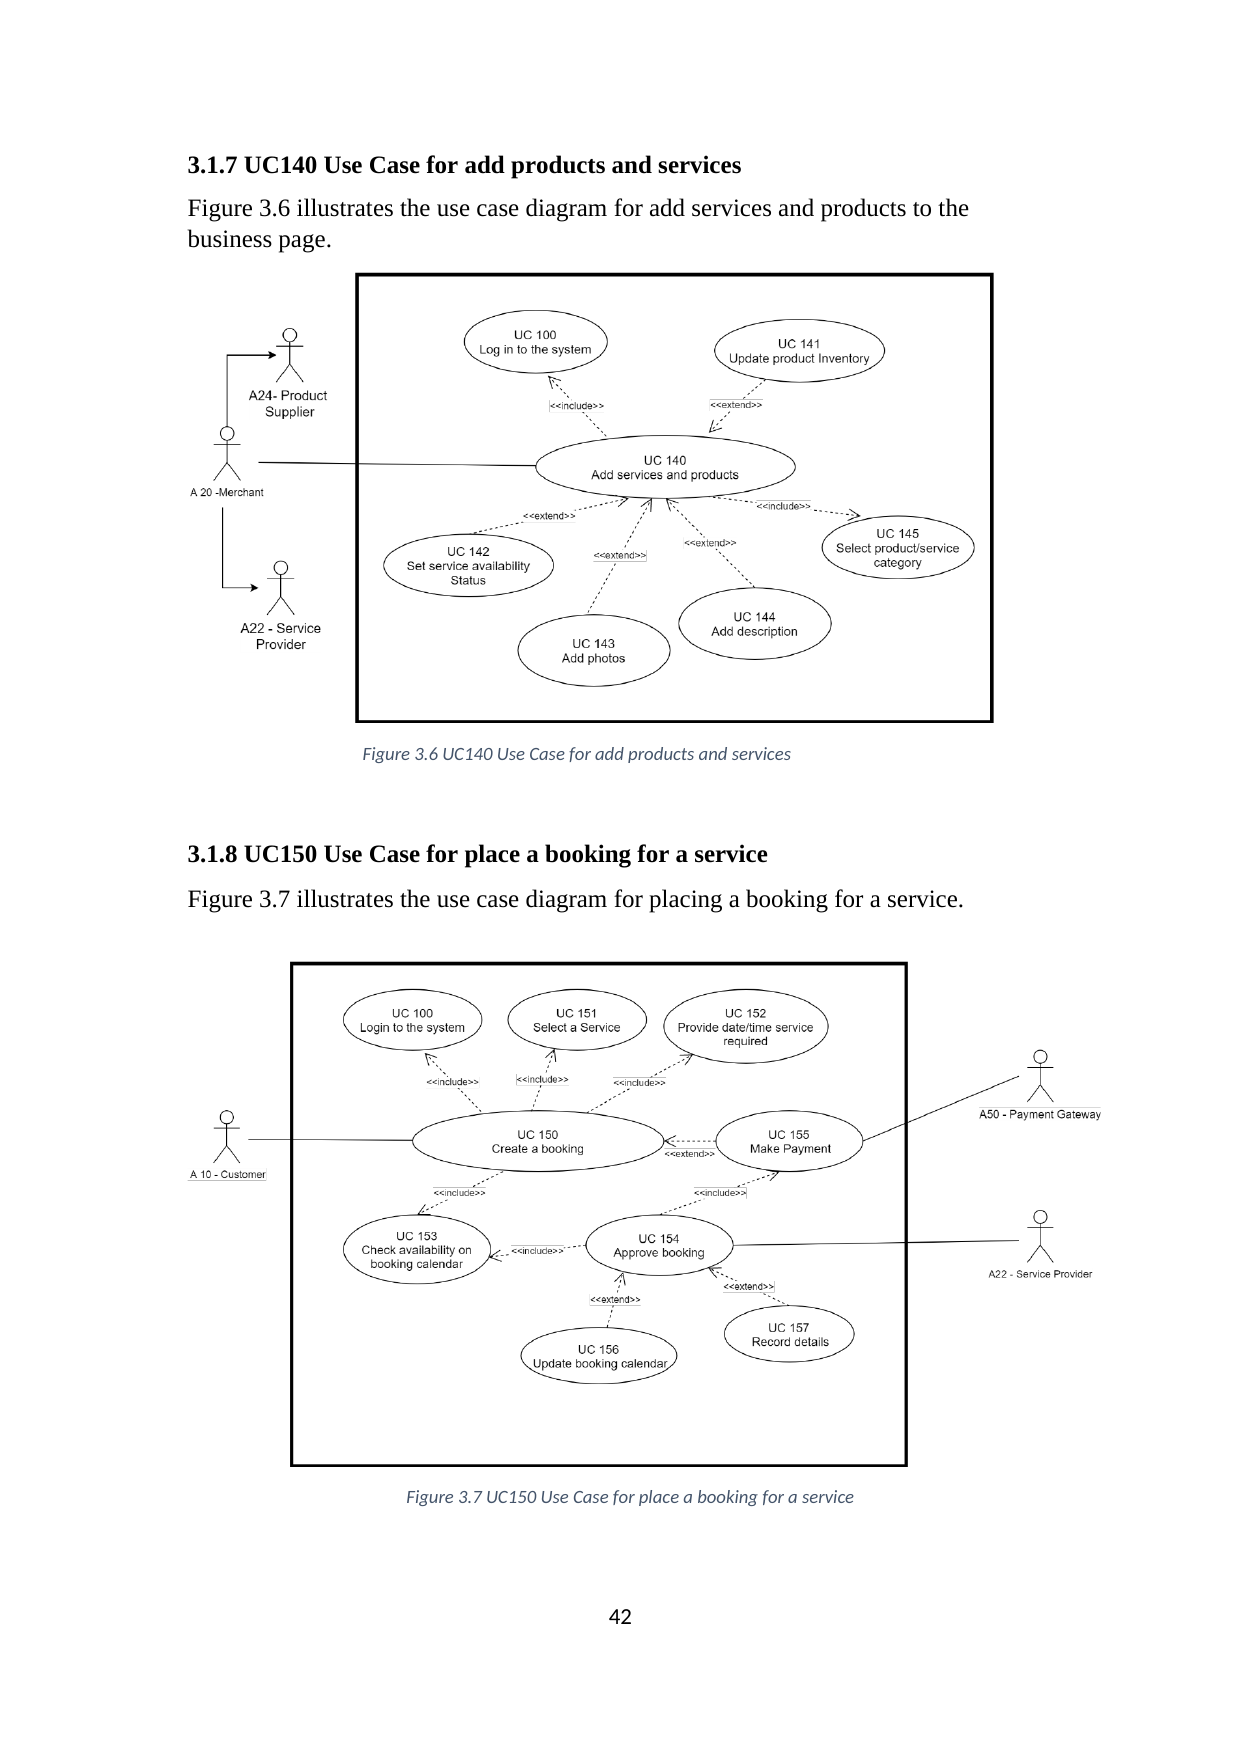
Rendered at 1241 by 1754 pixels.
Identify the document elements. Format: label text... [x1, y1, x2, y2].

picture [187, 272, 994, 723]
text Figure 3.7 illustrates the use case diagram for placing a booking for a service. [187, 884, 1053, 943]
subtitle 3.1.7 UC140 Use Case for add products and services [187, 150, 1053, 179]
subtitle 3.1.8 UC150 Use Case for place a booking for a service [187, 839, 1053, 868]
text Figure 3.7 UC150 Use Case for place a booking for a service [362, 1485, 1053, 1508]
text Figure 3.6 UC140 Use Case for add products and services [319, 742, 1053, 764]
text Figure 3.6 illustrates the use case diagram for add services and products to the business page. [187, 193, 1053, 253]
picture [187, 961, 1101, 1467]
